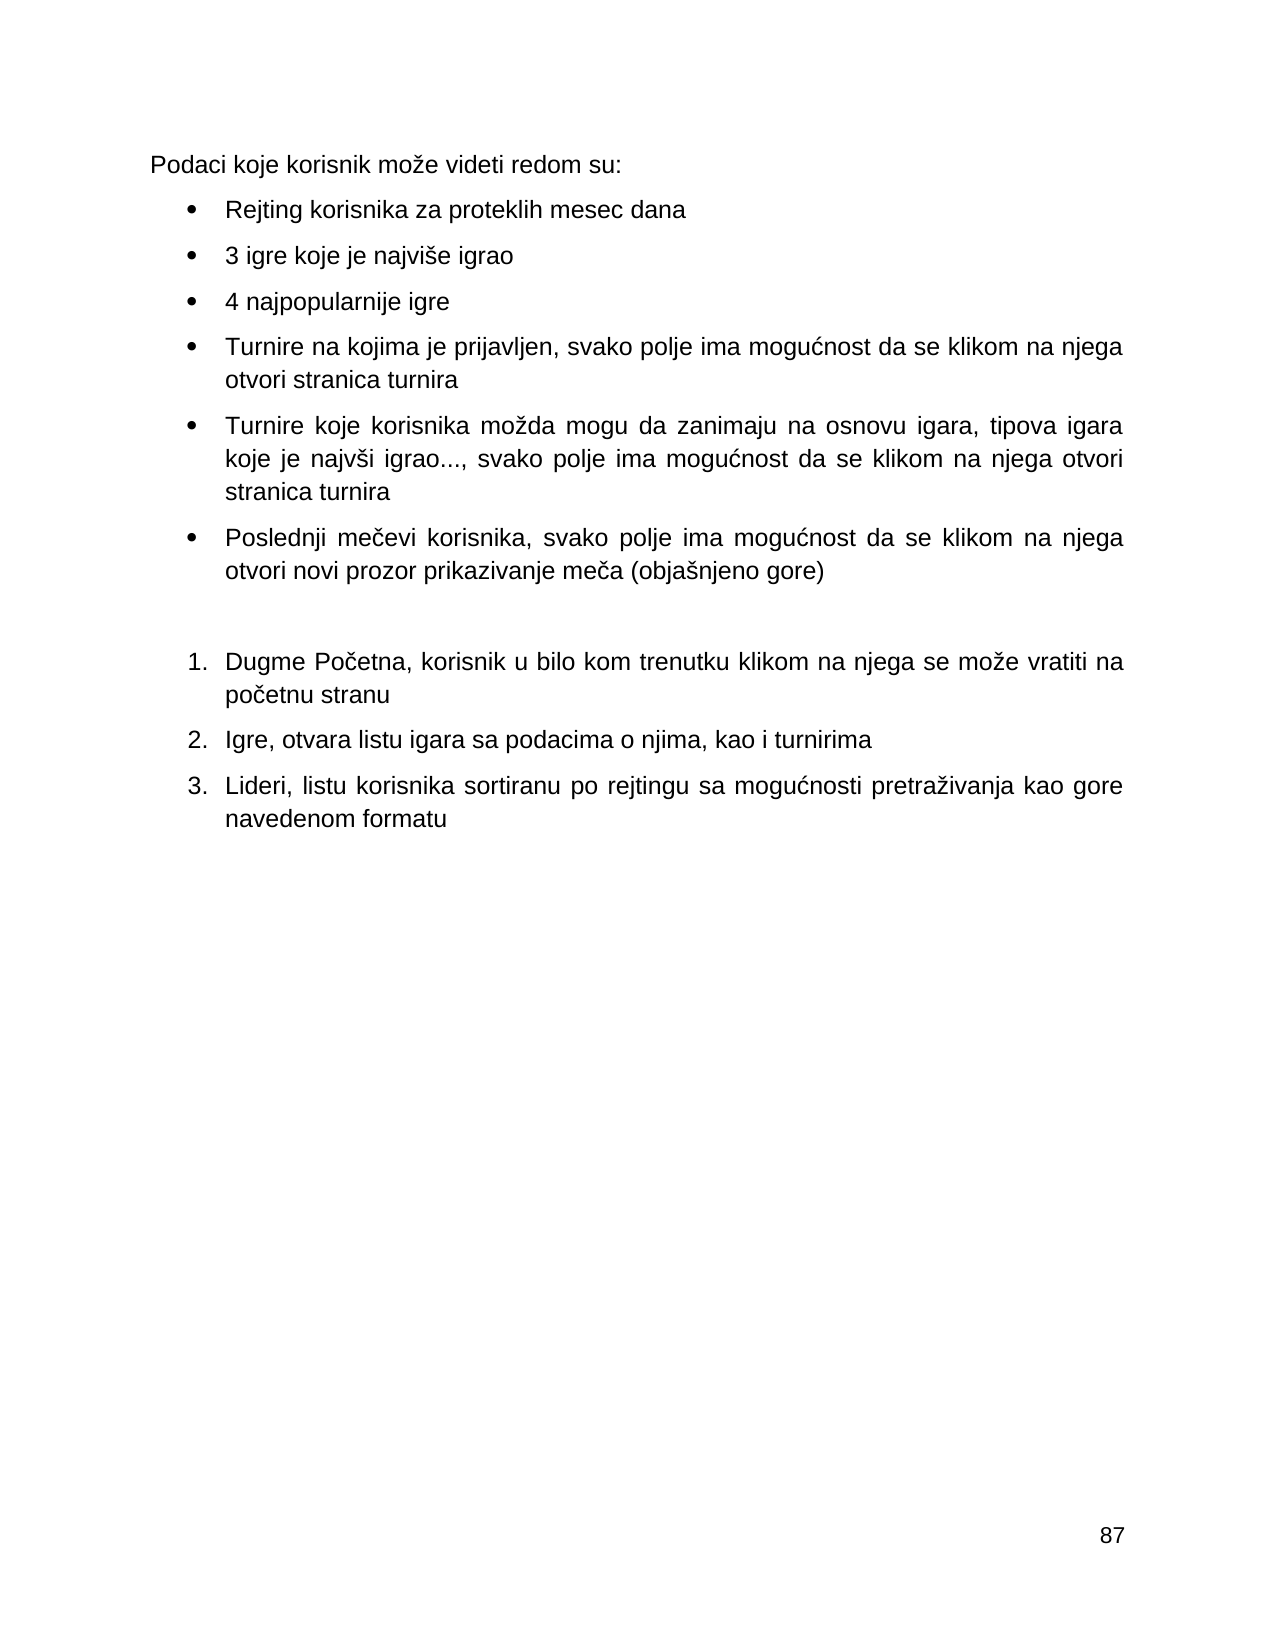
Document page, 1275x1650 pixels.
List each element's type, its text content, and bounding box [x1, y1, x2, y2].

list Turnire koje korisnika možda mogu da zanimaju na osnovu igara, tipova igara koje je najvši igrao..., svako polje ima mogućnost da se klikom na njega otvori stranica turnira [187, 411, 1125, 506]
list Turnire na kojima je prijavljen, svako polje ima mogućnost da se klikom na njega otvori stranica turnira [187, 332, 1125, 394]
list 3 igre koje je najviše igrao [187, 241, 1125, 270]
text Podaci koje korisnik može videti redom su: [150, 150, 1125, 179]
list Rejting korisnika za proteklih mesec dana [187, 196, 1125, 224]
list 4 najpopularnije igre [187, 287, 1125, 316]
list Poslednji mečevi korisnika, svako polje ima mogućnost da se klikom na njega otvori novi prozor prikazivanje meča (objašnjeno gore) [187, 523, 1125, 584]
list Igre, otvara listu igara sa podacima o njima, kao i turnirima [187, 725, 1125, 754]
list Lideri, listu korisnika sortiranu po rejtingu sa mogućnosti pretraživanja kao gore navedenom formatu [187, 771, 1125, 833]
list Dugme Početna, korisnik u bilo kom trenutku klikom na njega se može vratiti na početnu stranu [187, 647, 1125, 709]
